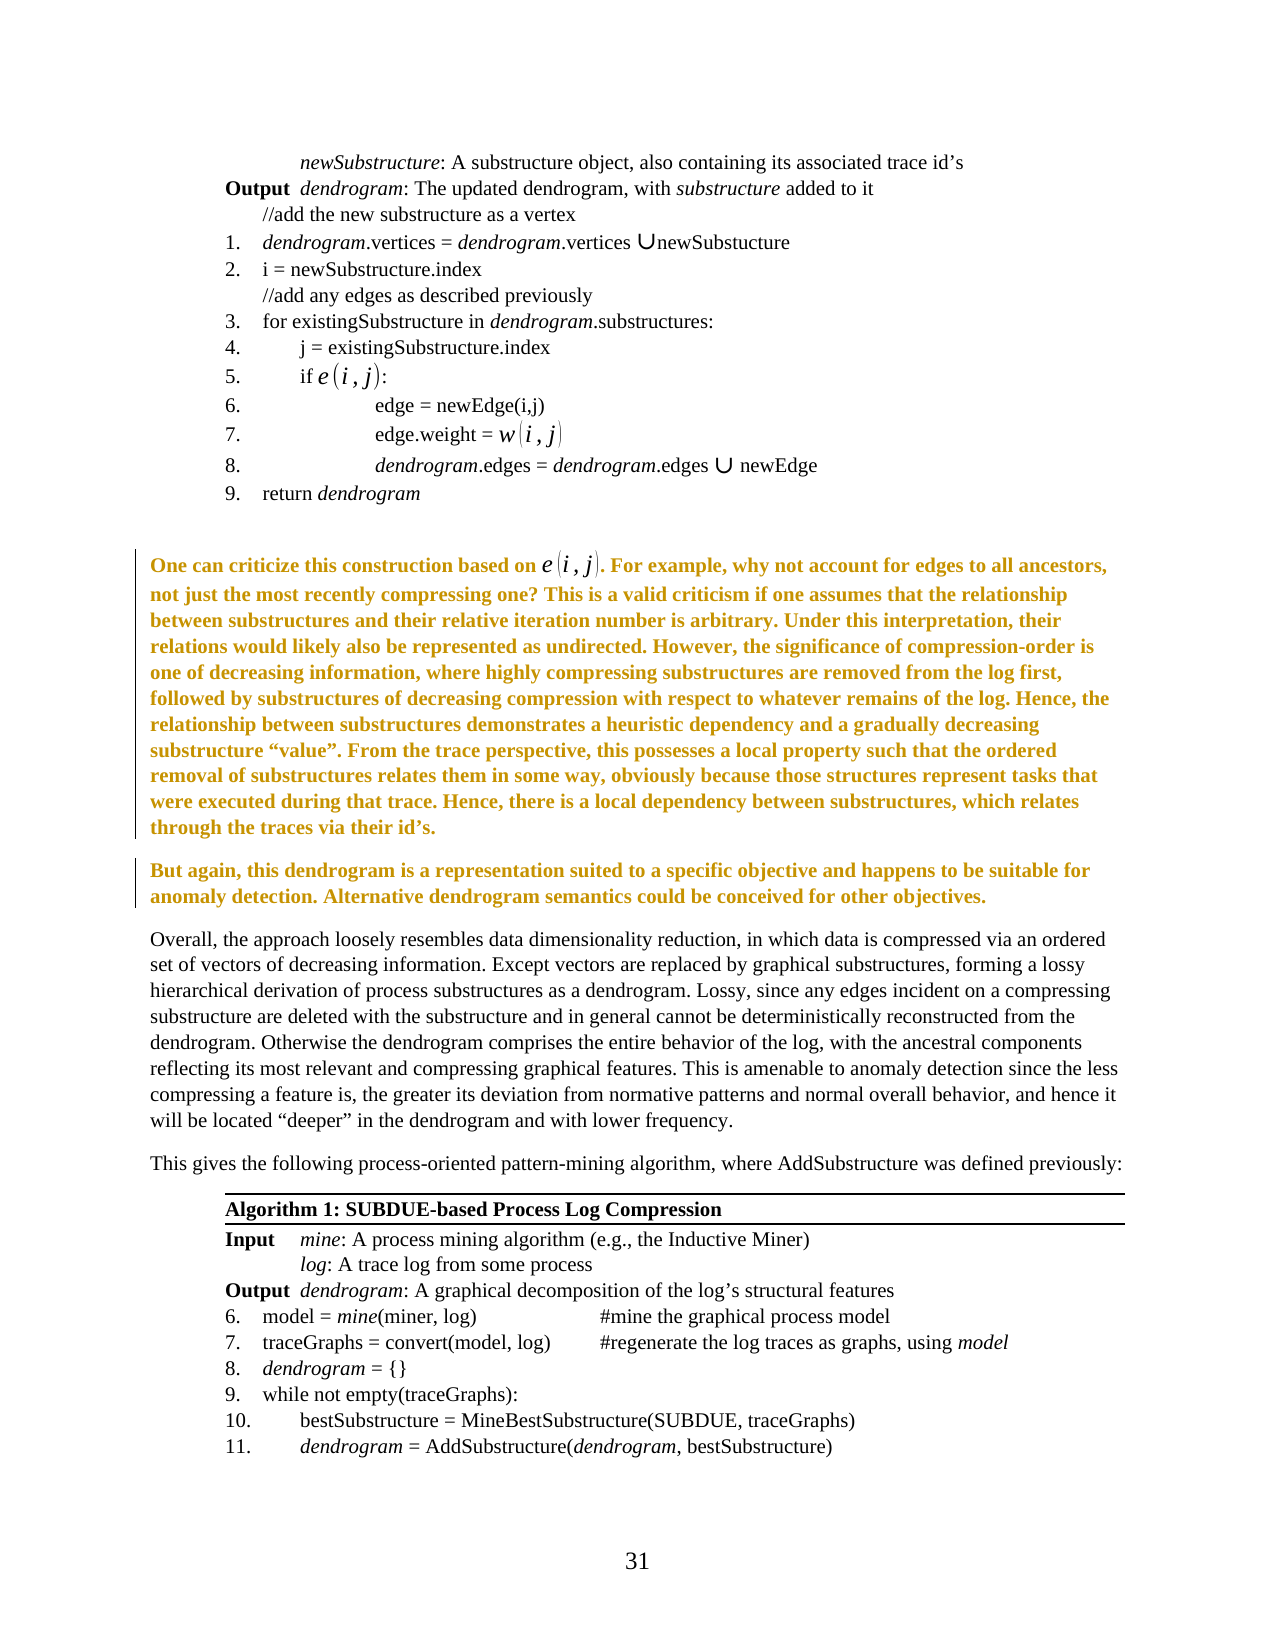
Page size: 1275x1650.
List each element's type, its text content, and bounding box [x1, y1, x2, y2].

list traceGraphs = convert(model, log) #regenerate the log traces as graphs, using model [225, 1330, 1125, 1354]
list bestSubstructure = MineBestSubstructure(SUBDUE, traceGraphs) [225, 1408, 1125, 1432]
text Input mine: A process mining algorithm (e.g., the Inductive Miner) [225, 1226, 1125, 1251]
text This gives the following process-oriented pattern-mining algorithm, where AddSubstructure was defined previously: [150, 1151, 1125, 1175]
list edge = newEdge(i,j) [225, 393, 1125, 417]
list //add the new substructure as a vertex [262, 202, 1125, 226]
list if : [225, 361, 1125, 391]
text But again, this dendrogram is a representation suited to a specific objective and happens to be suitable for anomaly detection. Alternative dendrogram semantics could be conceived for other objectives. [150, 858, 1125, 908]
list dendrogram = AddSubstructure(dendrogram, bestSubstructure) [225, 1434, 1125, 1458]
list edge.weight = [225, 419, 1125, 449]
list //add any edges as described previously [262, 283, 1125, 307]
text One can criticize this construction based on . For example, why not account for edges to all ancestors, not just the most recently compressing one? This is a valid criticism if one assumes that the relationship between substructures and their relative iteration number is arbitrary. Under this interpretation, their relations would likely also be represented as undirected. However, the significance of compression-order is one of decreasing information, where highly compressing substructures are removed from the log first, followed by substructures of decreasing compression with respect to whatever remains of the log. Hence, the relationship between substructures demonstrates a heuristic dependency and a gradually decreasing substructure “value”. From the trace perspective, this possesses a local property such that the ordered removal of substructures relates them in some way, obviously because those structures represent tasks that were executed during that trace. Hence, there is a local dependency between substructures, which relates through the traces via their id’s. [150, 549, 1125, 839]
list return dendrogram [225, 481, 1125, 505]
list model = mine(miner, log) #mine the graphical process model [225, 1304, 1125, 1328]
list dendrogram.vertices = dendrogram.vertices newSubstucture [225, 228, 1125, 255]
list while not empty(traceGraphs): [225, 1382, 1125, 1406]
list dendrogram = {} [225, 1356, 1125, 1380]
list j = existingSubstructure.index [225, 335, 1125, 359]
text log: A trace log from some process [225, 1252, 1125, 1276]
text Output dendrogram: The updated dendrogram, with substructure added to it [225, 176, 1125, 200]
list for existingSubstructure in dendrogram.substructures: [225, 309, 1125, 333]
list i = newSubstructure.index [225, 257, 1125, 281]
text Output dendrogram: A graphical decomposition of the log’s structural features [225, 1278, 1125, 1302]
text Overall, the approach loosely resembles data dimensionality reduction, in which data is compressed via an ordered set of vectors of decreasing information. Except vectors are replaced by graphical substructures, forming a lossy hierarchical derivation of process substructures as a dendrogram. Lossy, since any edges incident on a compressing substructure are deleted with the substructure and in general cannot be deterministically reconstructed from the dendrogram. Otherwise the dendrogram comprises the entire behavior of the log, with the ancestral components reflecting its most relevant and compressing graphical features. This is amenable to anomaly detection since the less compressing a feature is, the greater its deviation from normative patterns and normal overall behavior, and hence it will be located “deeper” in the dendrogram and with lower frequency. [150, 926, 1125, 1132]
list dendrogram.edges = dendrogram.edges newEdge [225, 451, 1125, 479]
text Algorithm 1: SUBDUE-based Process Log Compression [225, 1195, 1125, 1223]
text newSubstructure: A substructure object, also containing its associated trace id’s [225, 150, 1125, 174]
